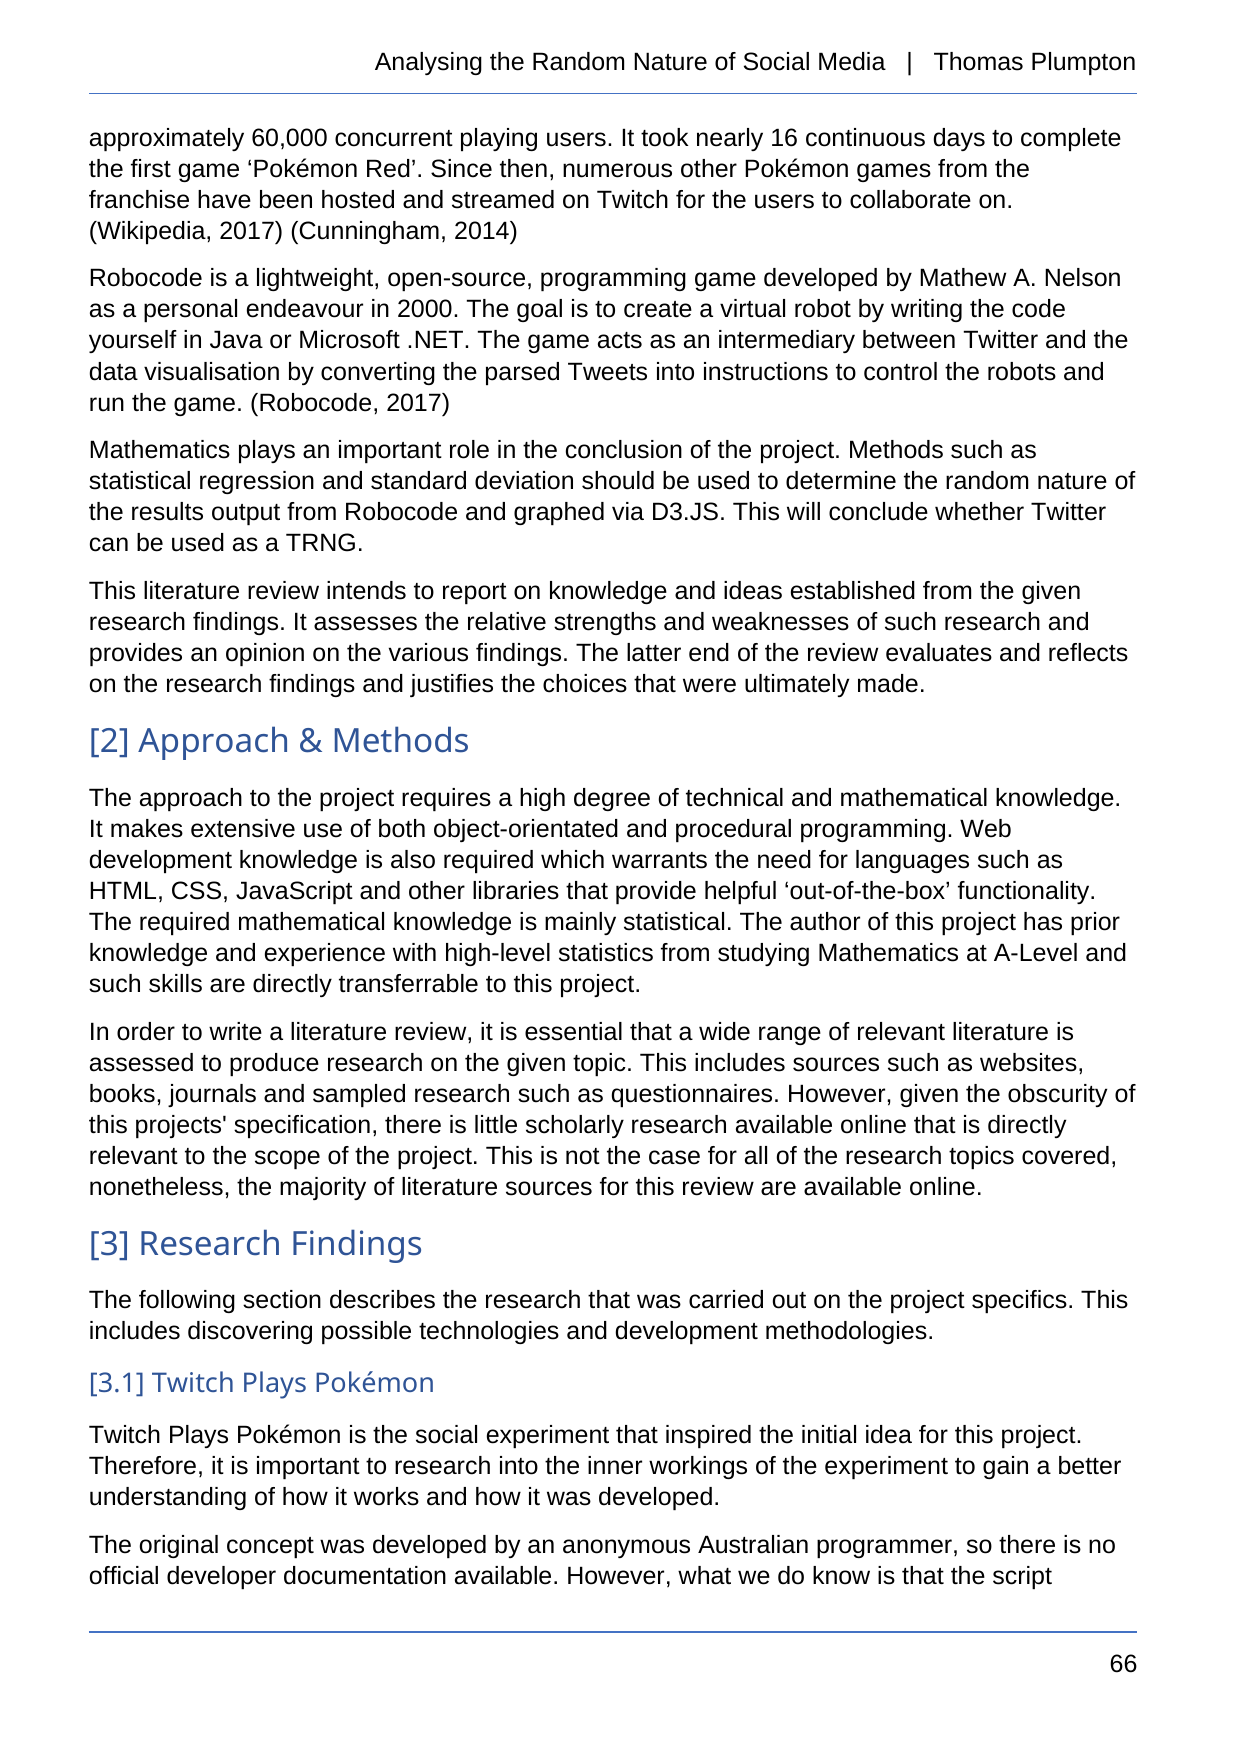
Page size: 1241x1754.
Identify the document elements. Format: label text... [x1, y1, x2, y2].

text [2] Approach & Methods [89, 717, 1137, 762]
text Mathematics plays an important role in the conclusion of the project. Methods such as statistical regression and standard deviation should be used to determine the random nature of the results output from Robocode and graphed via D3.JS. This will conclude whether Twitter can be used as a TRNG. [89, 435, 1137, 557]
text The approach to the project requires a high degree of technical and mathematical knowledge. It makes extensive use of both object-orientated and procedural programming. Web development knowledge is also required which warrants the need for languages such as HTML, CSS, JavaScript and other libraries that provide helpful ‘out-of-the-box’ functionality. The required mathematical knowledge is mainly statistical. The author of this project has prior knowledge and experience with high-level statistics from studying Mathematics at A-Level and such skills are directly transferrable to this project. [89, 782, 1137, 997]
text [3] Research Findings [89, 1219, 1137, 1265]
text In order to write a literature review, it is essential that a wide range of relevant literature is assessed to produce research on the given topic. This includes sources such as websites, books, journals and sampled research such as questionnaires. However, given the obscurity of this projects' specification, there is little scholarly research available online that is directly relevant to the scope of the project. This is not the case for all of the research topics covered, nonetheless, the majority of literature sources for this review are available online. [89, 1016, 1137, 1200]
text This literature review intends to report on knowledge and ideas established from the given research findings. It assesses the relative strengths and weaknesses of such research and provides an opinion on the various findings. The latter end of the review evaluates and reflects on the research findings and justifies the choices that were ultimately made. [89, 576, 1137, 698]
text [89, 122, 1137, 244]
text Robocode is a lightweight, open-source, programming game developed by Mathew A. Nelson as a personal endeavour in 2000. The goal is to create a virtual robot by writing the code yourself in Java or Microsoft .NET. The game acts as an intermediary between Twitter and the data visualisation by converting the parsed Tweets into instructions to control the robots and run the game. [89, 263, 1137, 416]
text The following section describes the research that was carried out on the project specifics. This includes discovering possible technologies and development methodologies. [89, 1285, 1137, 1345]
text Twitch Plays Pokémon is the social experiment that inspired the initial idea for this project. Therefore, it is important to research into the inner workings of the experiment to gain a better understanding of how it works and how it was developed. [89, 1420, 1137, 1511]
text [3.1] Twitch Plays Pokémon [89, 1364, 1137, 1401]
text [89, 1530, 1137, 1590]
